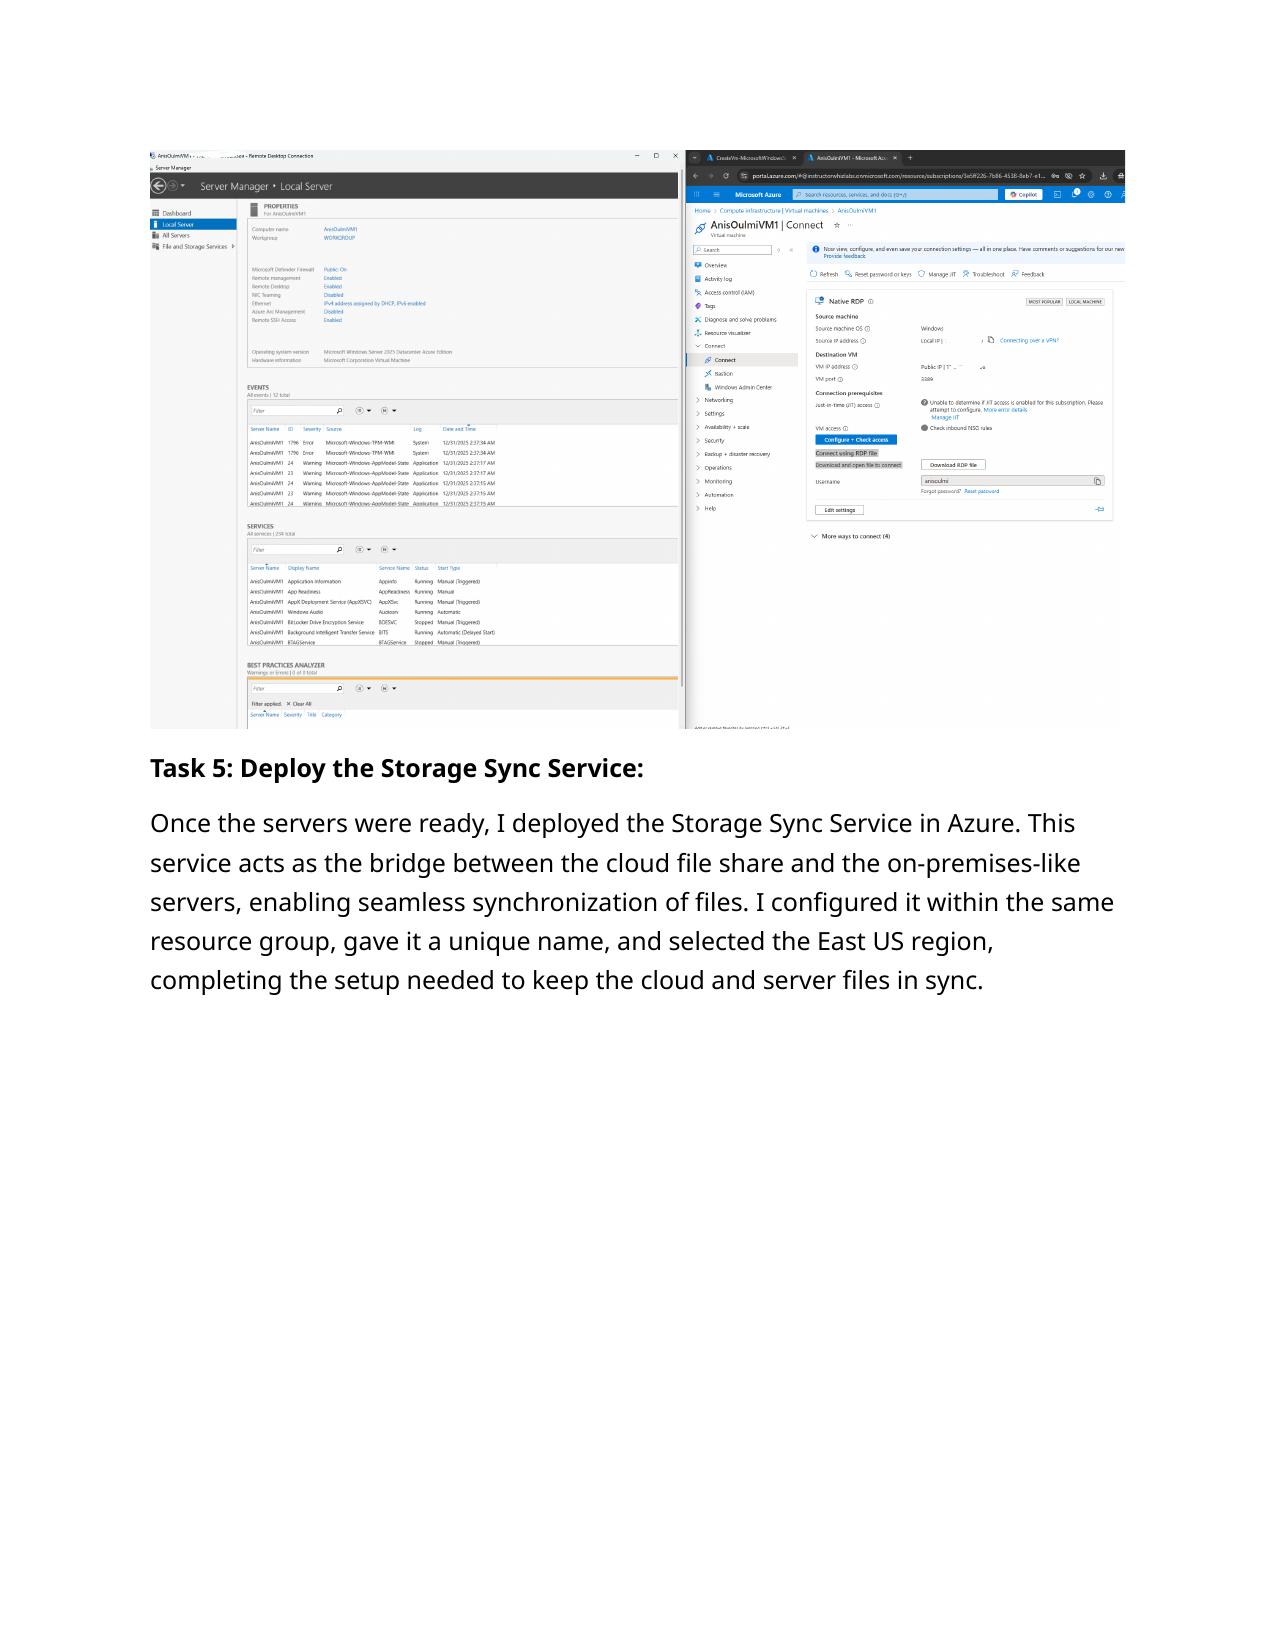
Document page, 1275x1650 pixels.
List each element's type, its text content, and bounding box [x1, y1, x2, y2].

text Task 5: Deploy the Storage Sync Service: [150, 750, 1125, 784]
picture [150, 150, 1125, 729]
text Once the servers were ready, I deployed the Storage Sync Service in Azure. This service acts as the bridge between the cloud file share and the on-premises-like servers, enabling seamless synchronization of files. I configured it within the same resource group, gave it a unique name, and selected the East US region, completing the setup needed to keep the cloud and server files in sync. [150, 806, 1125, 997]
